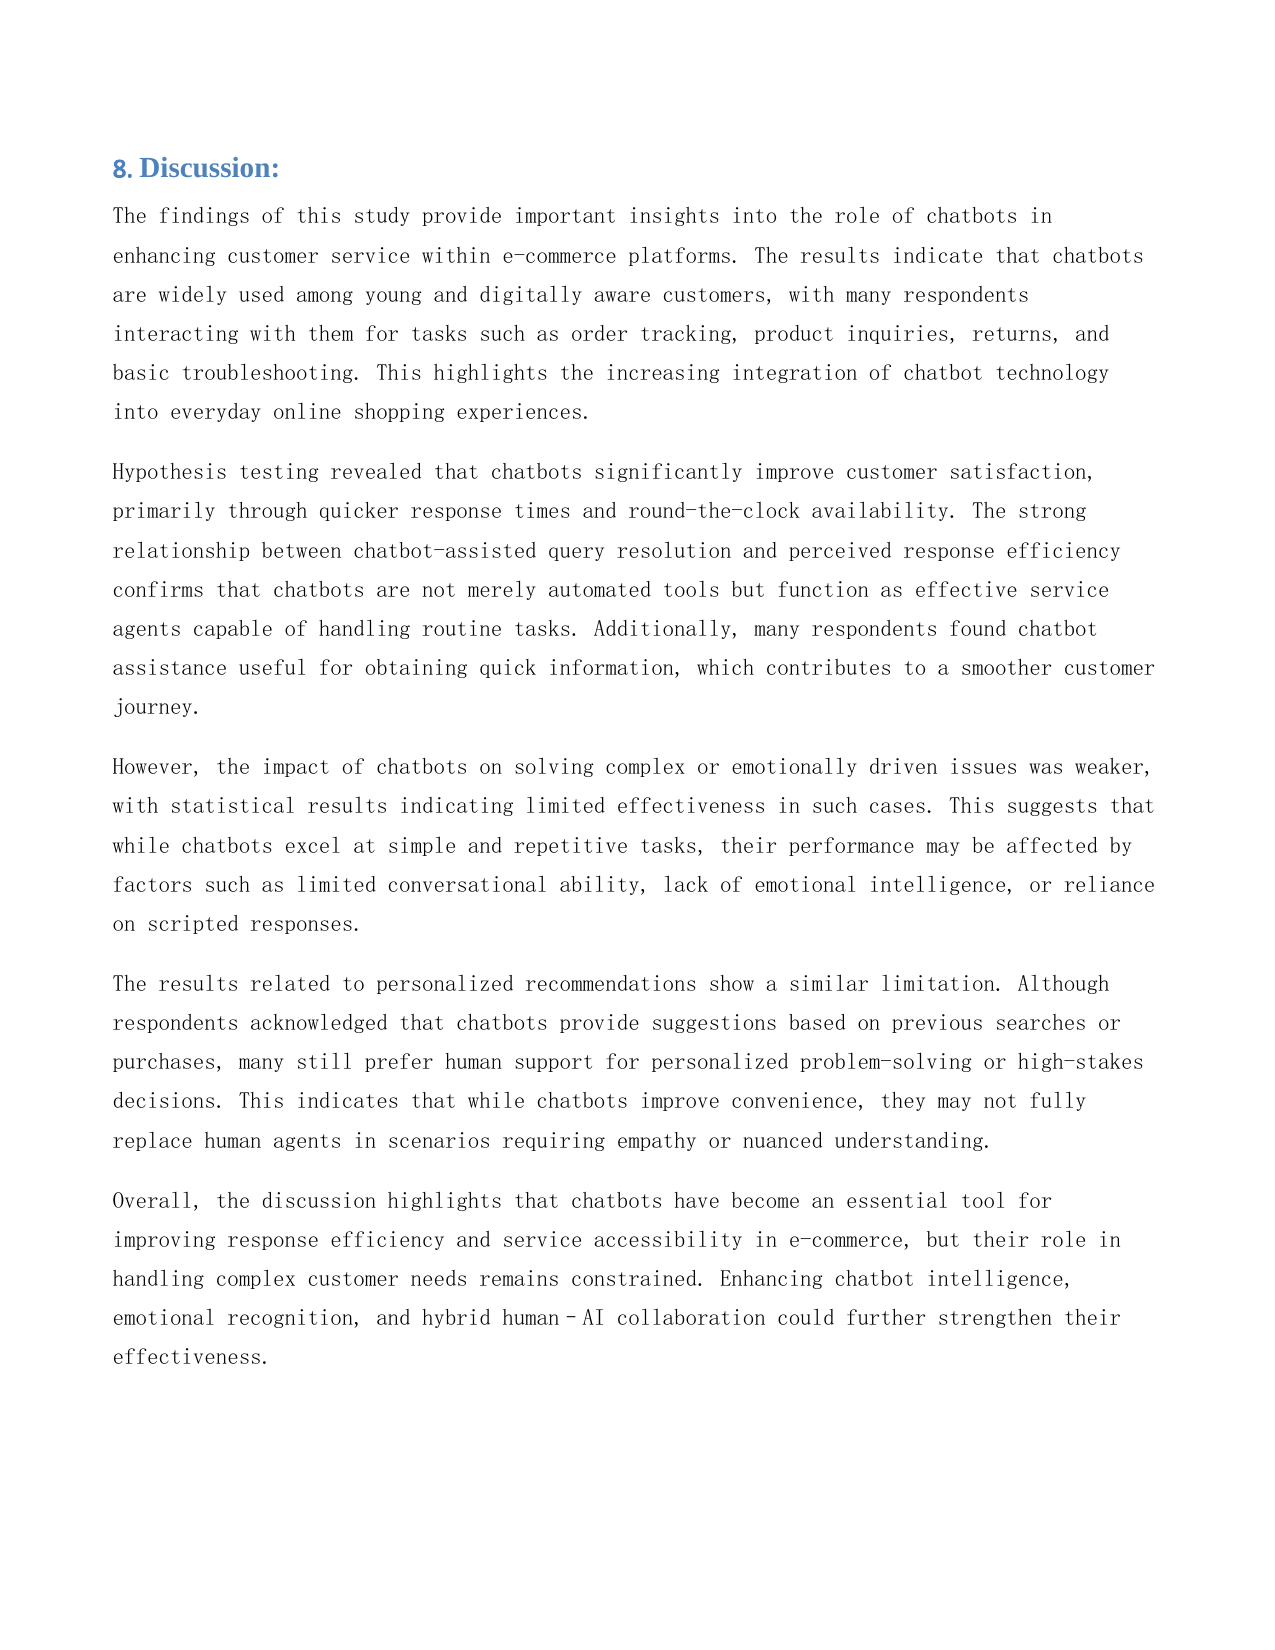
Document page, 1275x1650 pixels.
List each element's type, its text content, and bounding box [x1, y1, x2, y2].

text The findings of this study provide important insights into the role of chatbots in enhancing customer service within e-commerce platforms. The results indicate that chatbots are widely used among young and digitally aware customers, with many respondents interacting with them for tasks such as order tracking, product inquiries, returns, and basic troubleshooting. This highlights the increasing integration of chatbot technology into everyday online shopping experiences. [112, 201, 1162, 423]
text Overall, the discussion highlights that chatbots have become an essential tool for improving response efficiency and service accessibility in e-commerce, but their role in handling complex customer needs remains constrained. Enhancing chatbot intelligence, emotional recognition, and hybrid human–AI collaboration could further strengthen their effectiveness. [112, 1185, 1162, 1368]
text Hypothesis testing revealed that chatbots significantly improve customer satisfaction, primarily through quicker response times and round-the-clock availability. The strong relationship between chatbot-assisted query resolution and perceived response efficiency confirms that chatbots are not merely automated tools but function as effective service agents capable of handling routine tasks. Additionally, many respondents found chatbot assistance useful for obtaining quick information, which contributes to a smoother customer journey. [112, 457, 1162, 718]
text The results related to personalized recommendations show a similar limitation. Although respondents acknowledged that chatbots provide suggestions based on previous searches or purchases, many still prefer human support for personalized problem-solving or high-stakes decisions. This indicates that while chatbots improve convenience, they may not fully replace human agents in scenarios requiring empathy or nuanced understanding. [112, 968, 1162, 1151]
text However, the impact of chatbots on solving complex or emotionally driven issues was weaker, with statistical results indicating limited effectiveness in such cases. This suggests that while chatbots excel at simple and repetitive tasks, their performance may be affected by factors such as limited conversational ability, lack of emotional intelligence, or reliance on scripted responses. [112, 752, 1162, 935]
subtitle Discussion: [112, 150, 1162, 184]
